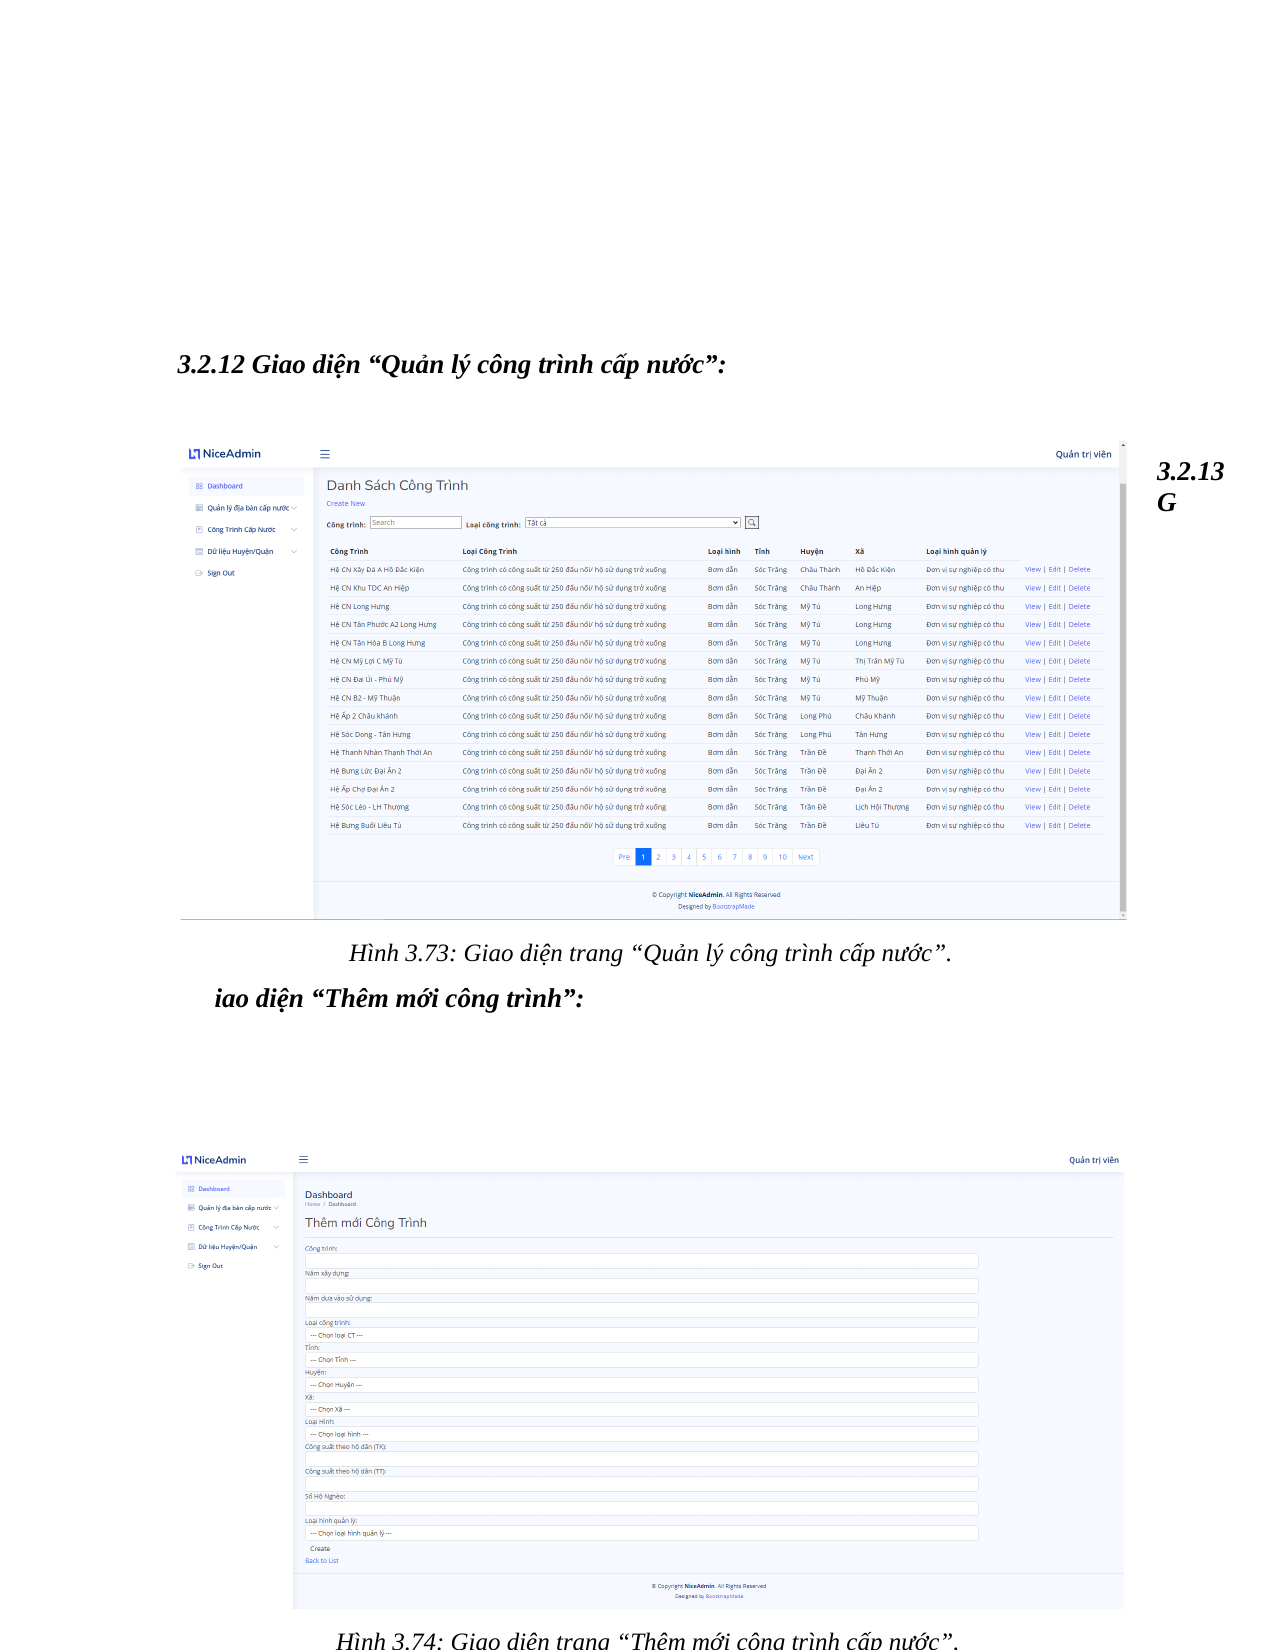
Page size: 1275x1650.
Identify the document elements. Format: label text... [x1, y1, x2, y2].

subtitle Giao diện “Quản lý công trình cấp nước”: [177, 348, 1157, 380]
picture [180, 441, 1127, 920]
picture [175, 1148, 1125, 1609]
